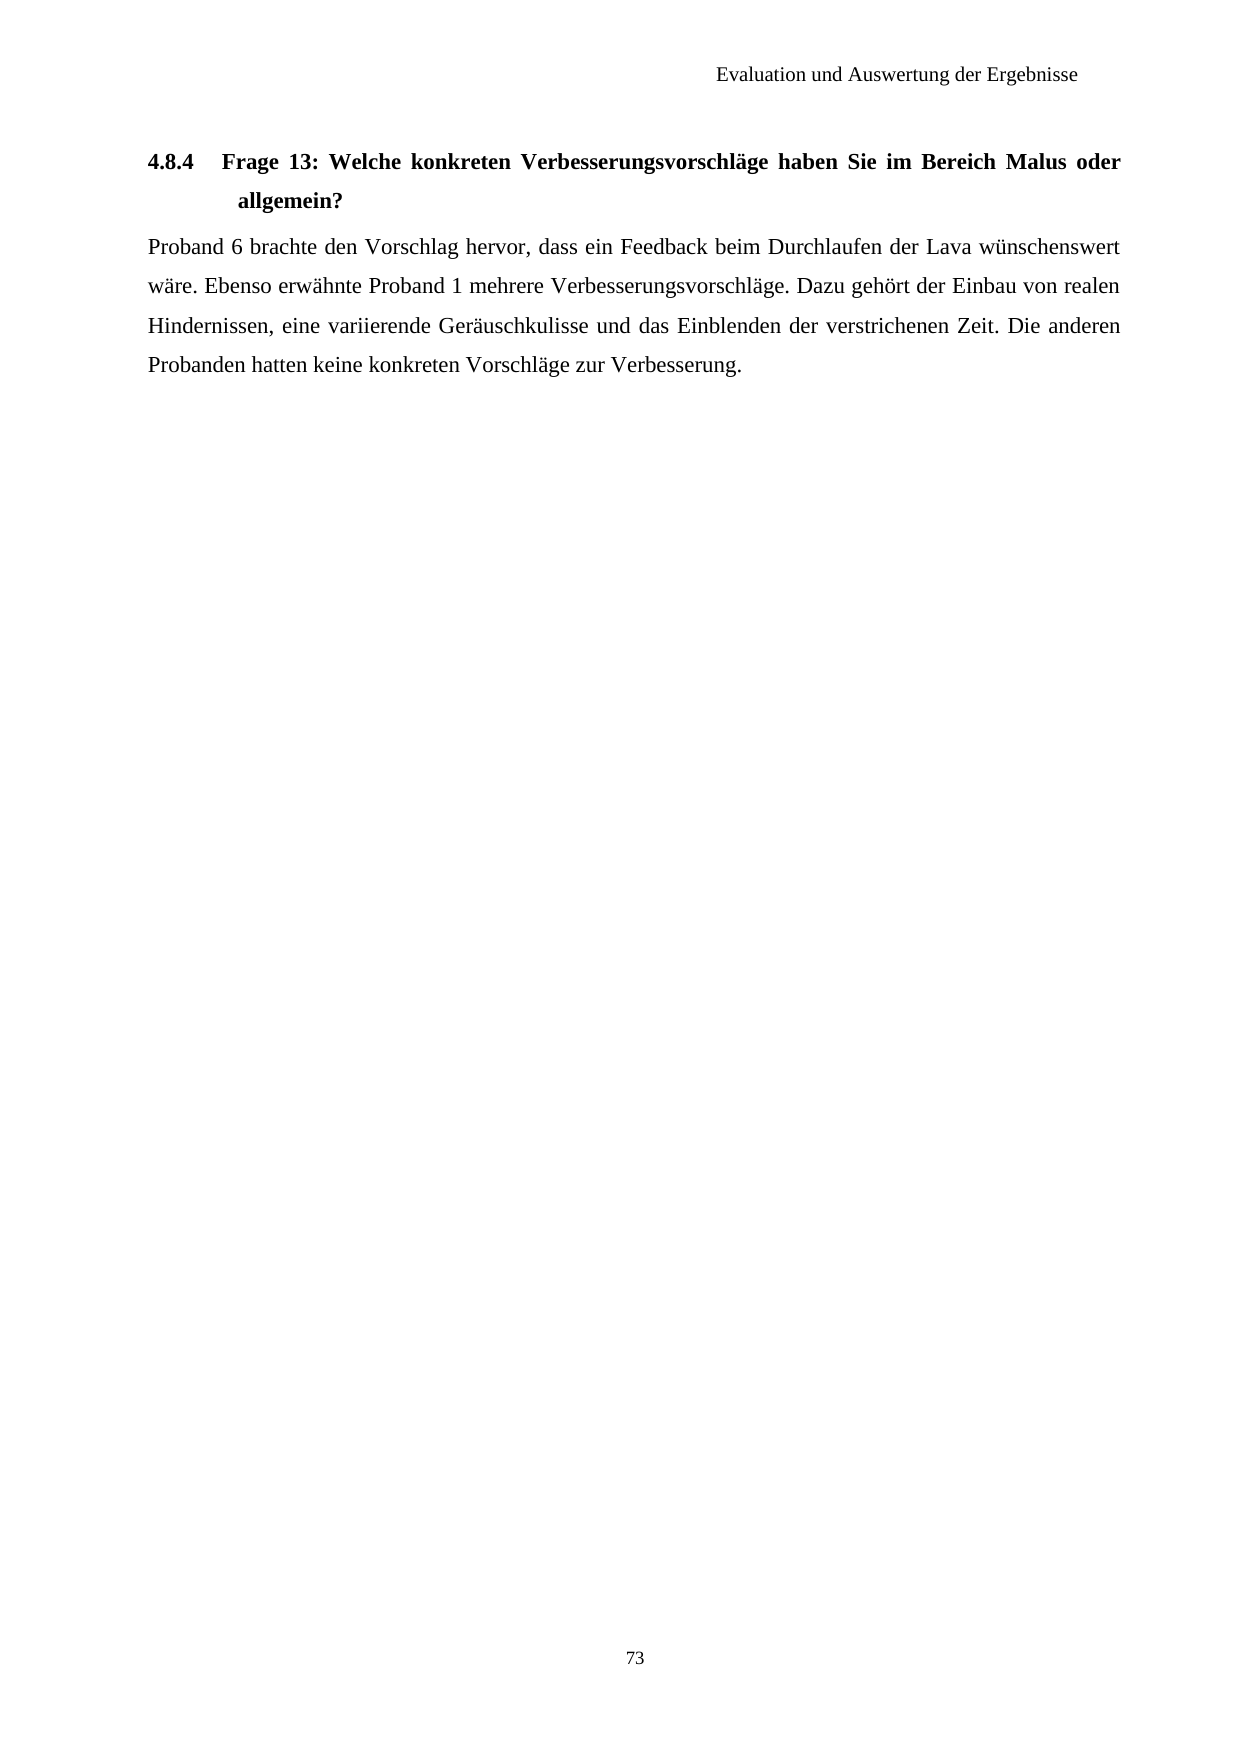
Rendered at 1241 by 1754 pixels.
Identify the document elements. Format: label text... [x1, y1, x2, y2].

subtitle Frage 13: Welche konkreten Verbesserungsvorschläge haben Sie im Bereich Malus oder allgemein? [148, 148, 1122, 213]
text Proband 6 brachte den Vorschlag hervor, dass ein Feedback beim Durchlaufen der Lava wünschenswert wäre. Ebenso erwähnte Proband 1 mehrere Verbesserungsvorschläge. Dazu gehört der Einbau von realen Hindernissen, eine variierende Geräuschkulisse und das Einblenden der verstrichenen Zeit. Die anderen Probanden hatten keine konkreten Vorschläge zur Verbesserung. [148, 233, 1122, 378]
